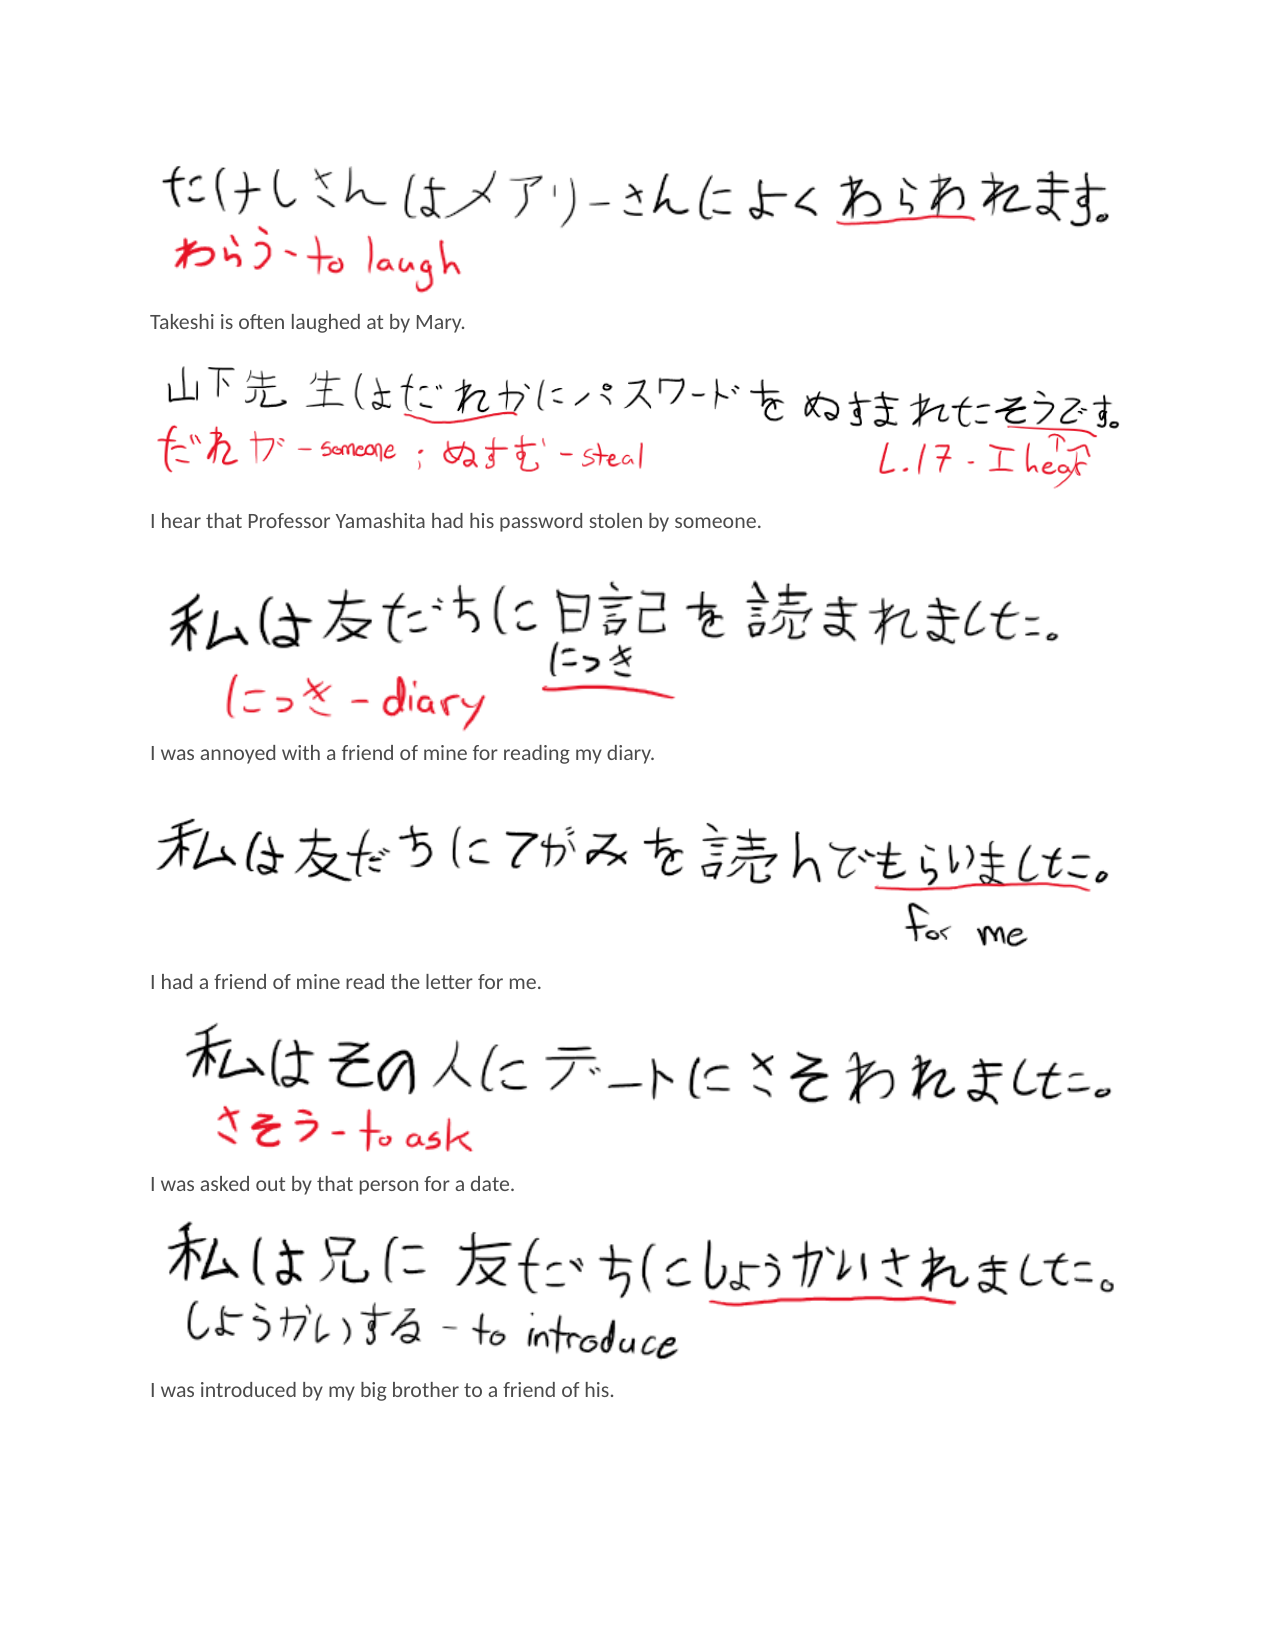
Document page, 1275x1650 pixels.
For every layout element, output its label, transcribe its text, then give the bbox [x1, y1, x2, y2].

picture [150, 573, 1074, 733]
picture [150, 149, 1125, 302]
picture [150, 804, 1125, 962]
text I was introduced by my big brother to a friend of his. [150, 1374, 1125, 1403]
text I was annoyed with a friend of mine for reading my diary. [150, 739, 1125, 766]
text Takeshi is often laughed at by Mary. [150, 308, 1125, 335]
text I was asked out by that person for a date. [150, 1170, 1125, 1197]
picture [150, 1203, 1125, 1374]
picture [150, 341, 1125, 501]
text I had a friend of mine read the letter for me. [150, 968, 1125, 994]
text I hear that Professor Yamashita had his password stolen by someone. [150, 507, 1125, 534]
picture [150, 1000, 1125, 1164]
